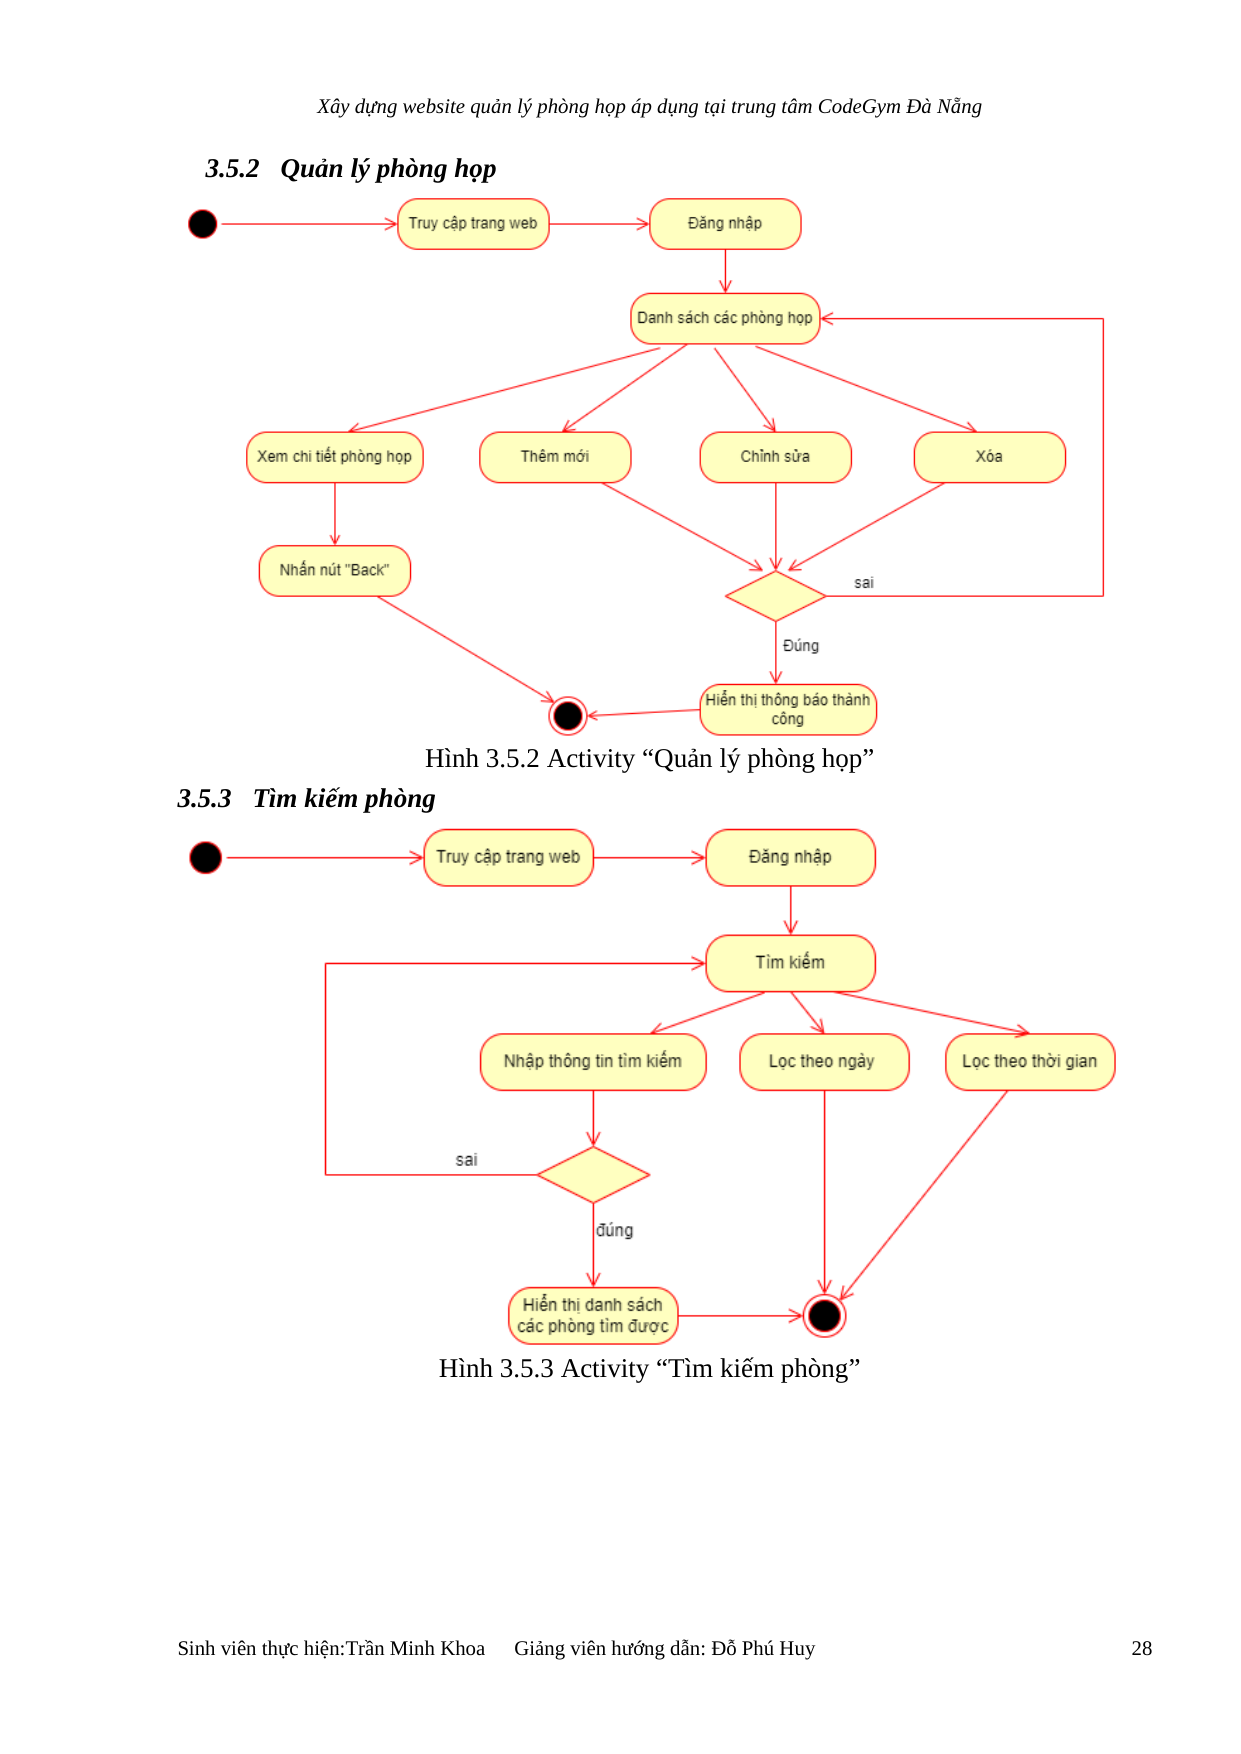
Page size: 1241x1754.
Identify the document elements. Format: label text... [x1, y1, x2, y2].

picture [177, 193, 1123, 742]
list Quản lý phòng họp [205, 153, 1122, 184]
list 3.5.3 Tìm kiếm phòng [177, 782, 1122, 813]
text Hình 3.5.3 Activity “Tìm kiếm phòng” [177, 1352, 1122, 1383]
text Hình 3.5.2 Activity “Quản lý phòng họp” [177, 742, 1122, 773]
picture [177, 822, 1123, 1352]
